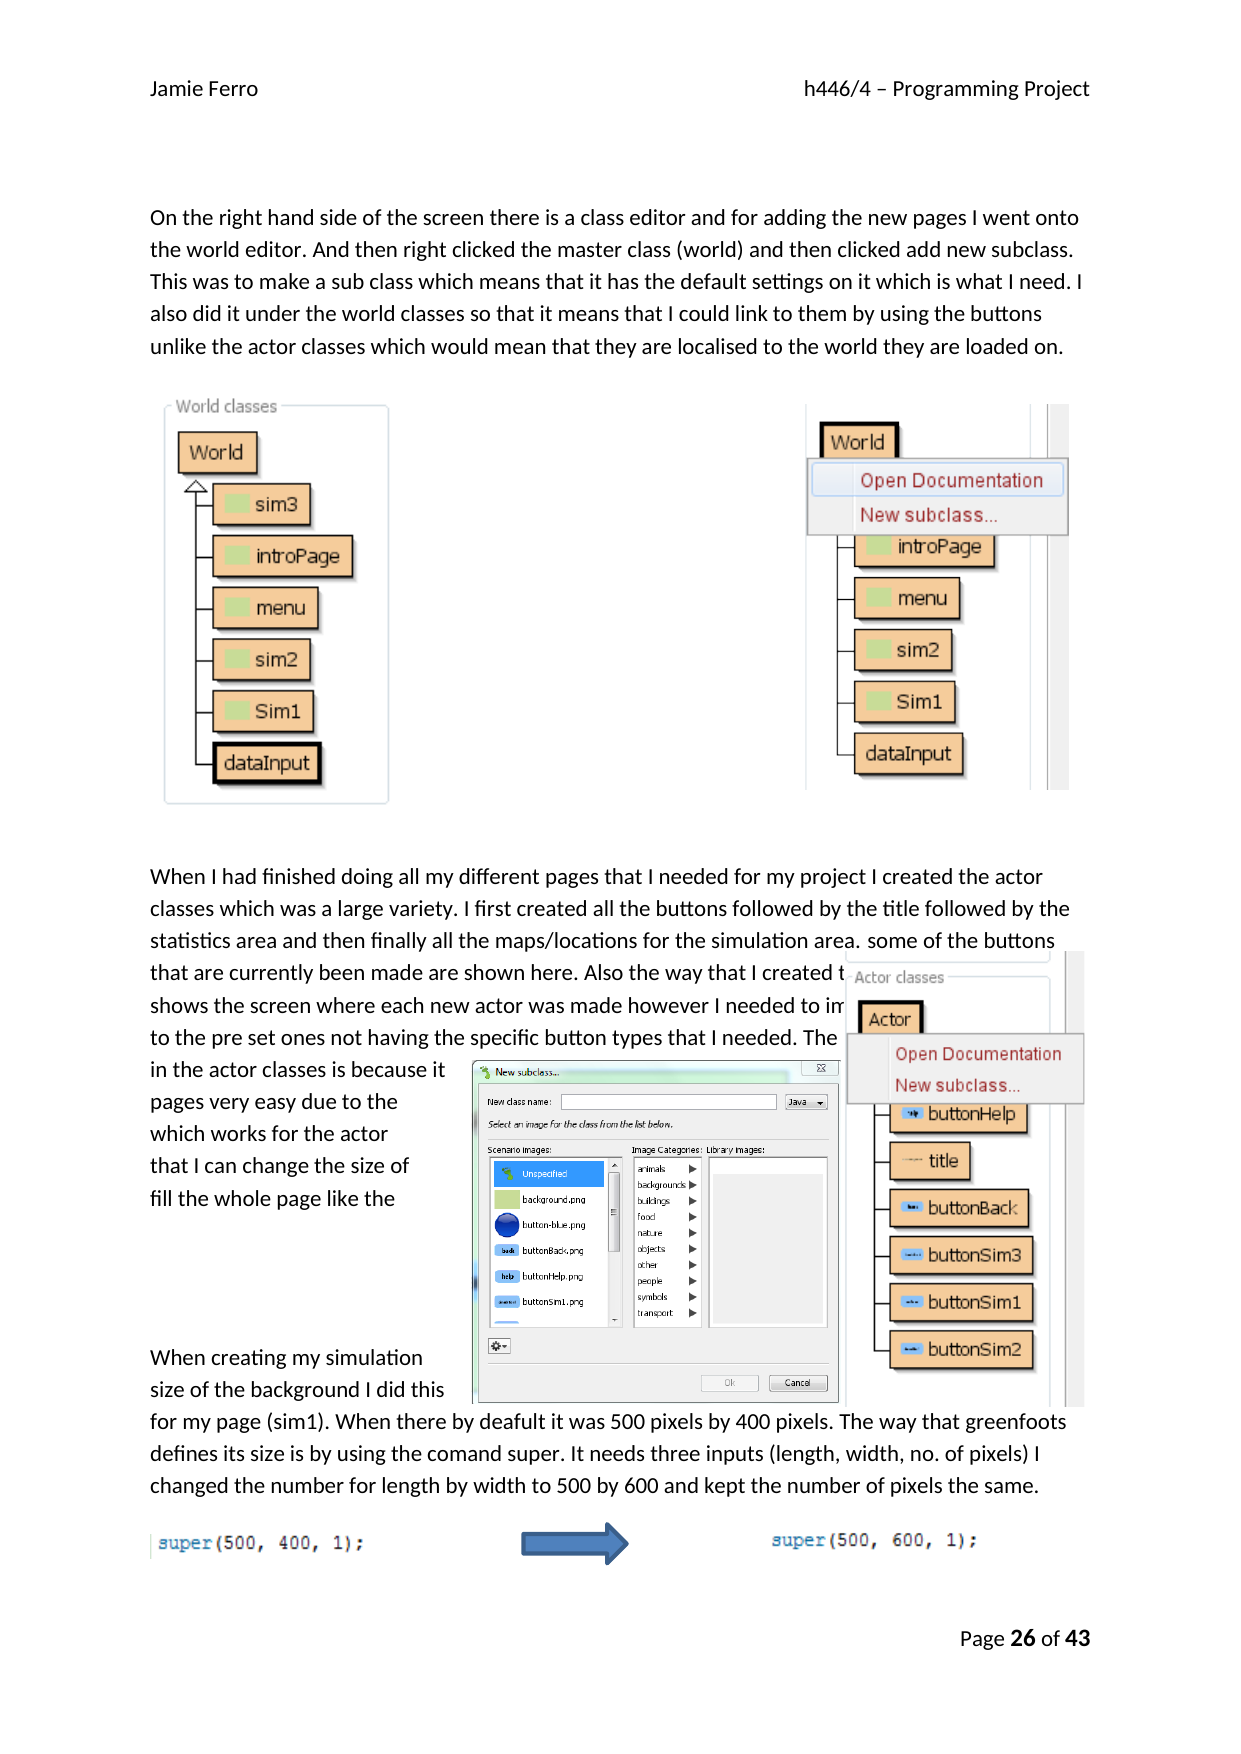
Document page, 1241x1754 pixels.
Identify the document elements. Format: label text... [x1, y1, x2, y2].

picture [471, 1060, 841, 1404]
picture [765, 1524, 987, 1559]
picture [150, 384, 400, 810]
text When I had finished doing all my different pages that I needed for my project I created the actor classes which was a large variety. I first created all the buttons followed by the title followed by the statistics area and then finally all the maps/locations for the simulation area. some of the buttons that are currently been made are shown here. Also the way that I created them is shown below this shows the screen where each new actor was made however I needed to import my own assets due to the pre set ones not having the specific button types that I needed. The reason why I made them in the actor classes is because it makes linking between pages very easy due to the greenfoot click function which works for the actor classes and also means that I can change the size of them so that they don’t fill the whole page like the world classes do. [150, 862, 1090, 1212]
picture [843, 951, 1085, 1407]
text On the right hand side of the screen there is a class editor and for adding the new pages I went onto the world editor. And then right clicked the master class (world) and then clicked add new subclass. This was to make a sub class which means that it has the default settings on it which is what I need. I also did it under the world classes so that it means that I could link to them by using the buttons unlike the actor classes which would mean that they are localised to the world they are loaded on. [150, 203, 1090, 360]
picture [150, 1534, 372, 1559]
text When creating my simulation pages I had to alter the size of the background I did this by going into the code for my page (sim1). When there by deafult it was 500 pixels by 400 pixels. The way that greenfoots defines its size is by using the comand super. It needs three inputs (length, width, no. of pixels) I changed the number for length by width to 500 by 600 and kept the number of pixels the same. [150, 1343, 1090, 1500]
picture [796, 404, 1069, 790]
